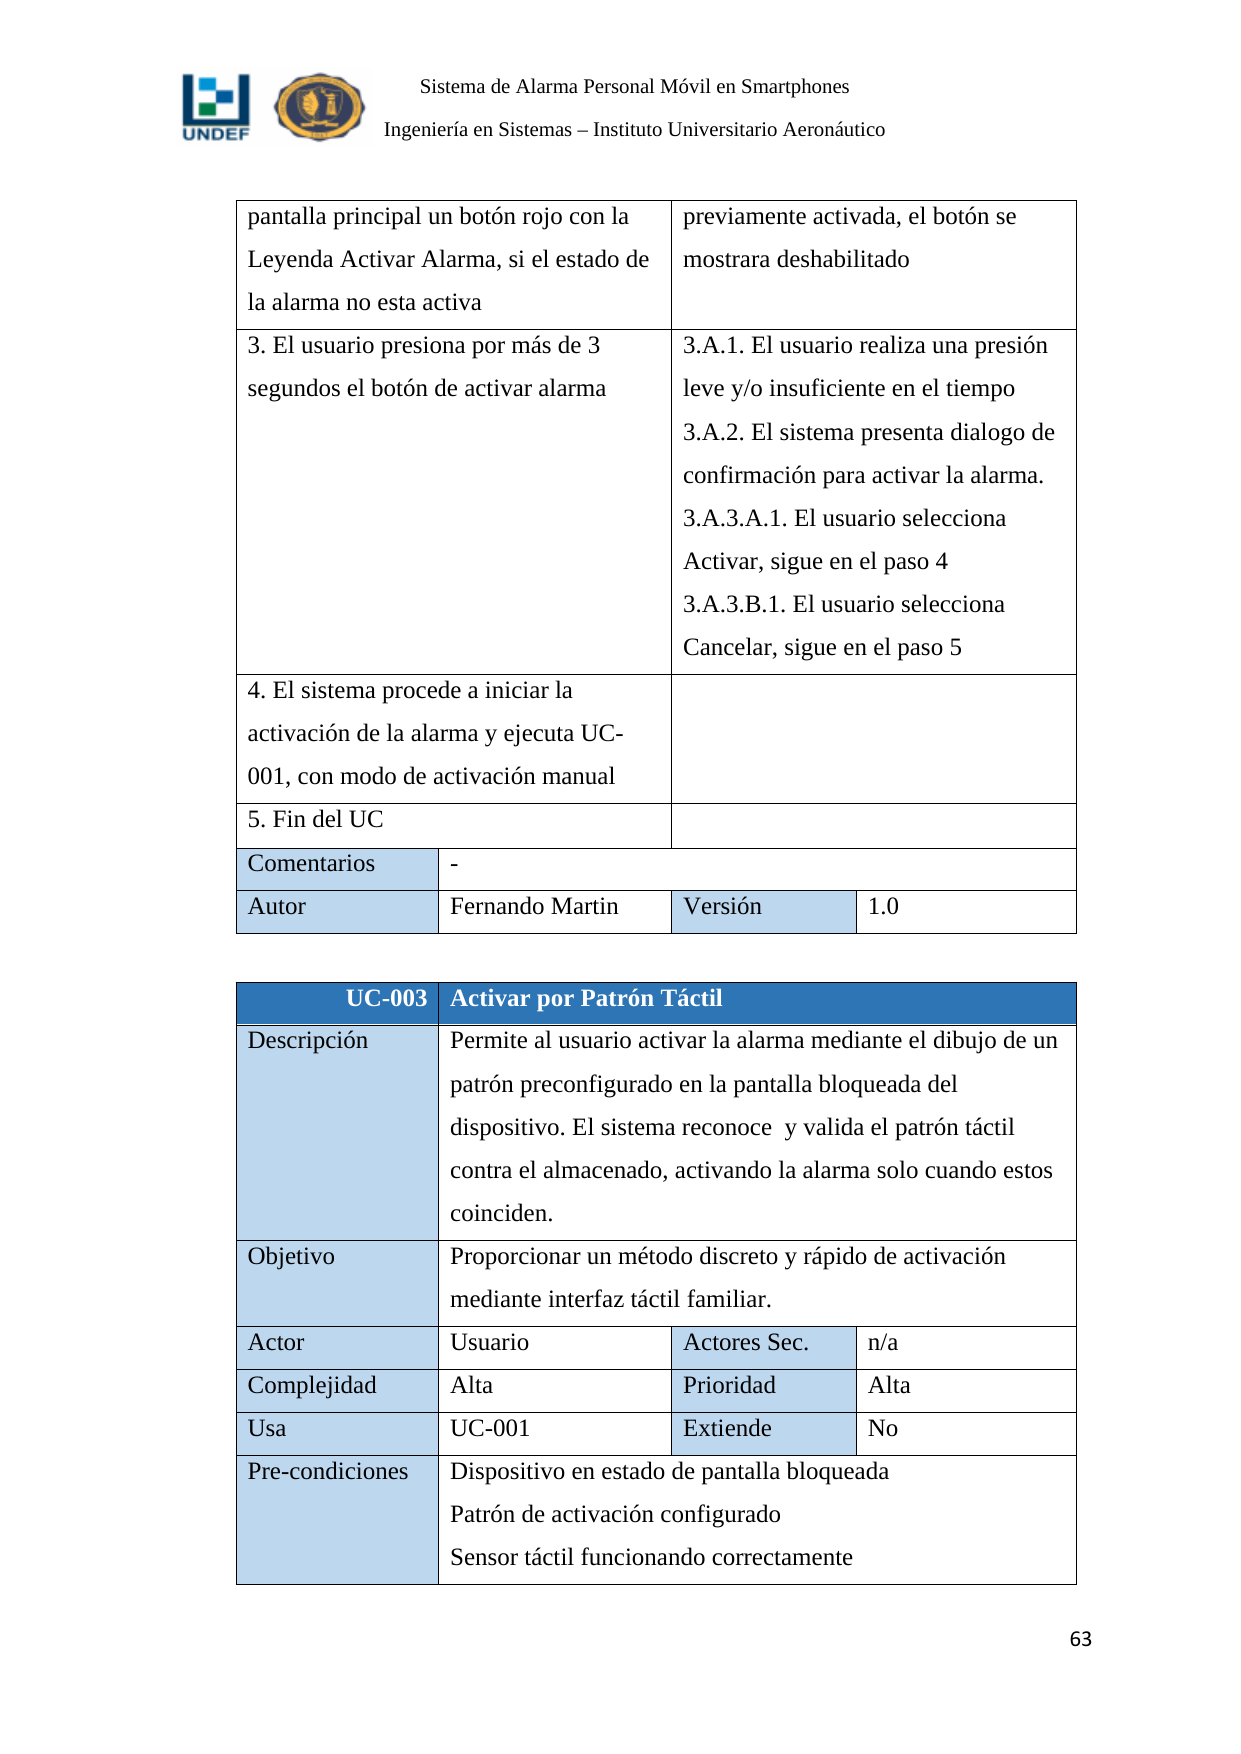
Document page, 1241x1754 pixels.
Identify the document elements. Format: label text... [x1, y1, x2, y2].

table_cell Descripción [237, 1026, 438, 1240]
table_cell 1.0 [857, 891, 1076, 933]
table_cell Usuario [439, 1327, 671, 1369]
table_cell Complejidad [237, 1370, 438, 1412]
table_cell [672, 675, 1076, 803]
table_cell Pre-condiciones [237, 1456, 438, 1584]
table_cell Fernando Martin [439, 891, 671, 933]
table_cell 3.A.1. El usuario realiza una presión leve y/o insuficiente en el tiempo 3.A.2. El sistema presenta dialogo de confirmación para activar la alarma. 3.A.3.A.1. El usuario selecciona Activar, sigue en el paso 4 3.A.3.B.1. El usuario selecciona Cancelar, sigue en el paso 5 [672, 330, 1076, 674]
table_cell Alta [857, 1370, 1076, 1412]
table_cell Usa [237, 1413, 438, 1455]
table_cell Alta [439, 1370, 671, 1412]
table_cell Autor [237, 891, 438, 933]
table_cell n/a [857, 1327, 1076, 1369]
table_cell 3. El usuario presiona por más de 3 segundos el botón de activar alarma [237, 330, 671, 674]
picture [177, 68, 373, 147]
table_header UC-003 [237, 983, 438, 1024]
table_cell 4. El sistema procede a iniciar la activación de la alarma y ejecuta UC-001, con modo de activación manual [237, 675, 671, 803]
table_cell 2. El sistema renderiza dentro de la pantalla principal un botón rojo con la Leyenda Activar Alarma, si el estado de la alarma no esta activa [237, 201, 671, 329]
table_cell Permite al usuario activar la alarma mediante el dibujo de un patrón preconfigurado en la pantalla bloqueada del dispositivo. El sistema reconoce y valida el patrón táctil contra el almacenado, activando la alarma solo cuando estos coinciden. [439, 1026, 1076, 1240]
table_cell 5. Fin del UC [237, 804, 671, 847]
table_cell Actores Sec. [672, 1327, 856, 1369]
table_cell No [857, 1413, 1076, 1455]
table_cell Prioridad [672, 1370, 856, 1412]
table_header Activar por Patrón Táctil [439, 983, 1076, 1024]
table_cell Versión [672, 891, 856, 933]
table_cell [672, 804, 1076, 847]
table_cell Extiende [672, 1413, 856, 1455]
table_cell Actor [237, 1327, 438, 1369]
table_cell 2.A.1. Si ya hay una alarma previamente activada, el botón se mostrara deshabilitado [672, 201, 1076, 329]
table_cell Comentarios [237, 849, 438, 890]
table_cell UC-001 [439, 1413, 671, 1455]
table_cell Proporcionar un método discreto y rápido de activación mediante interfaz táctil familiar. [439, 1241, 1076, 1326]
table_cell - [439, 849, 1076, 890]
table_cell Objetivo [237, 1241, 438, 1326]
